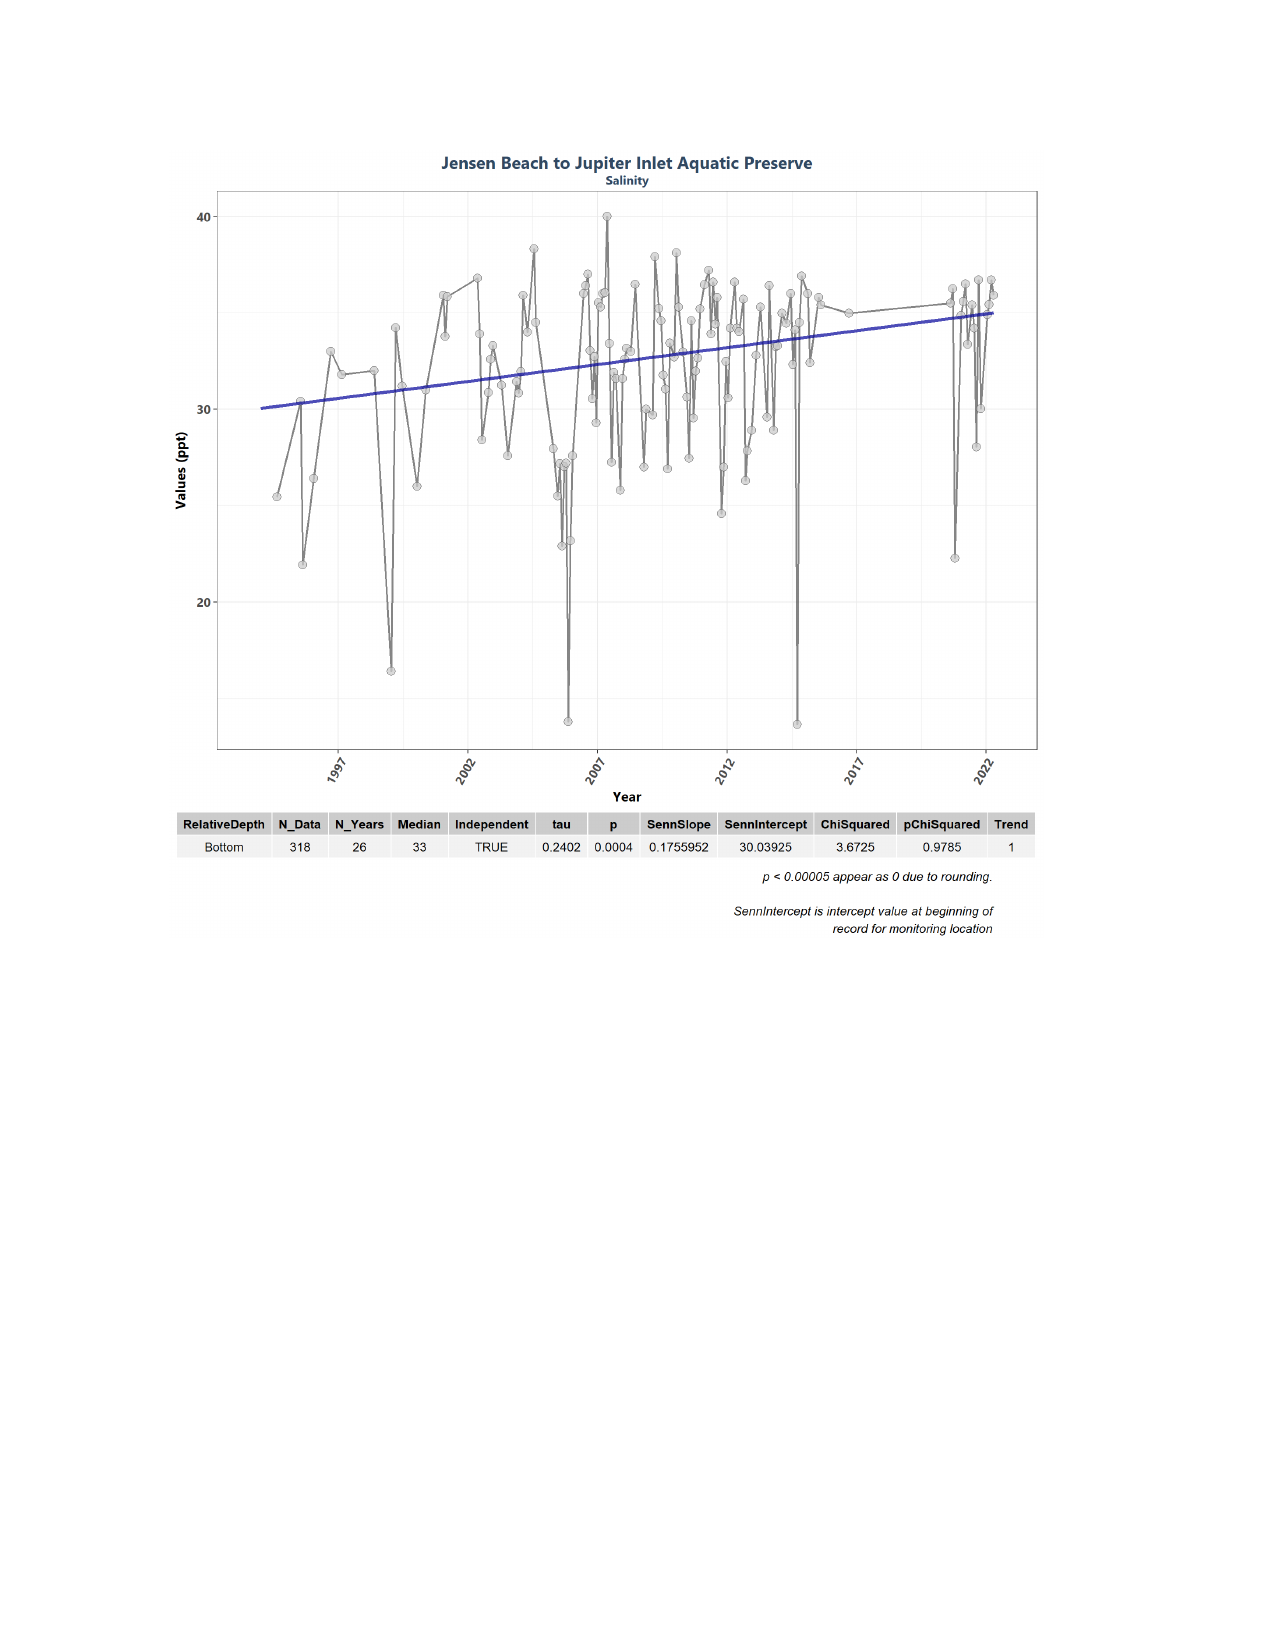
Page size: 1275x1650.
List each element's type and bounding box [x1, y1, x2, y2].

picture [168, 150, 1044, 938]
